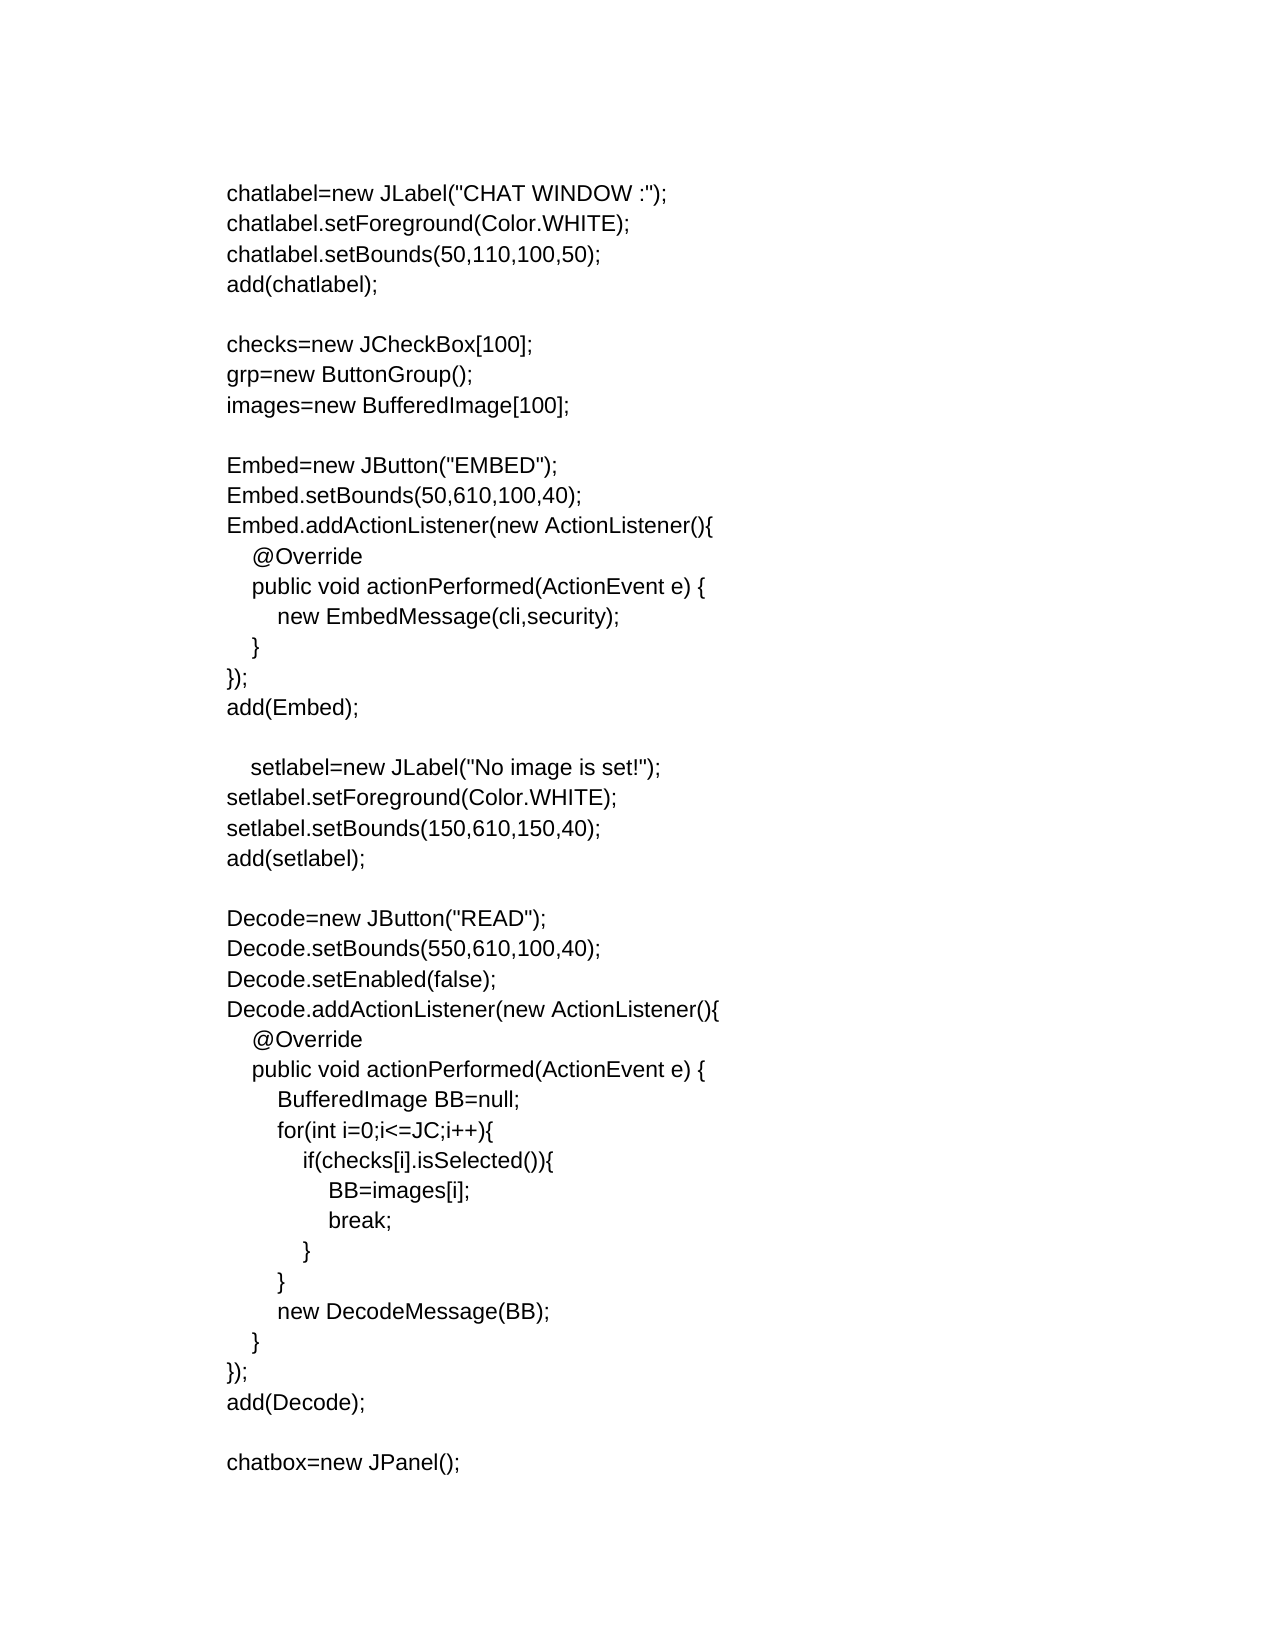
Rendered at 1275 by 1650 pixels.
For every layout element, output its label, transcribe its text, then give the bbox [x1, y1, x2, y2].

text @Override [150, 1026, 1125, 1052]
text setlabel.setBounds(150,610,150,40); [150, 814, 1125, 841]
text checks=new JCheckBox[100]; [150, 331, 1125, 358]
text } [150, 1237, 1125, 1264]
text } [150, 1268, 1125, 1294]
text break; [150, 1207, 1125, 1234]
text for(int i=0;i<=JC;i++){ [150, 1117, 1125, 1143]
text } [150, 1328, 1125, 1354]
text grp=new ButtonGroup(); [150, 361, 1125, 388]
text public void actionPerformed(ActionEvent e) { [150, 573, 1125, 599]
text Decode.setEnabled(false); [150, 966, 1125, 992]
text setlabel.setForeground(Color.WHITE); [150, 784, 1125, 811]
text Embed.addActionListener(new ActionListener(){ [150, 512, 1125, 539]
text add(setlabel); [150, 845, 1125, 871]
text add(chatlabel); [150, 271, 1125, 297]
text Embed=new JButton("EMBED"); [150, 452, 1125, 478]
text @Override [150, 543, 1125, 569]
text Decode=new JButton("READ"); [150, 905, 1125, 932]
text chatlabel.setForeground(Color.WHITE); [150, 210, 1125, 237]
text }); [150, 663, 1125, 690]
text new EmbedMessage(cli,security); [150, 603, 1125, 629]
text chatlabel=new JLabel("CHAT WINDOW :"); [150, 180, 1125, 207]
text chatlabel.setBounds(50,110,100,50); [150, 241, 1125, 267]
text setlabel=new JLabel("No image is set!"); [150, 754, 1125, 781]
text Decode.setBounds(550,610,100,40); [150, 935, 1125, 962]
text if(checks[i].isSelected()){ [150, 1147, 1125, 1173]
text Embed.setBounds(50,610,100,40); [150, 482, 1125, 509]
text add(Decode); [150, 1388, 1125, 1415]
text BufferedImage BB=null; [150, 1086, 1125, 1113]
text }); [150, 1358, 1125, 1385]
text chatbox=new JPanel(); [150, 1449, 1125, 1475]
text } [150, 633, 1125, 660]
text BB=images[i]; [150, 1177, 1125, 1203]
text public void actionPerformed(ActionEvent e) { [150, 1056, 1125, 1083]
text new DecodeMessage(BB); [150, 1298, 1125, 1324]
text Decode.addActionListener(new ActionListener(){ [150, 996, 1125, 1022]
text images=new BufferedImage[100]; [150, 392, 1125, 418]
text add(Embed); [150, 694, 1125, 720]
